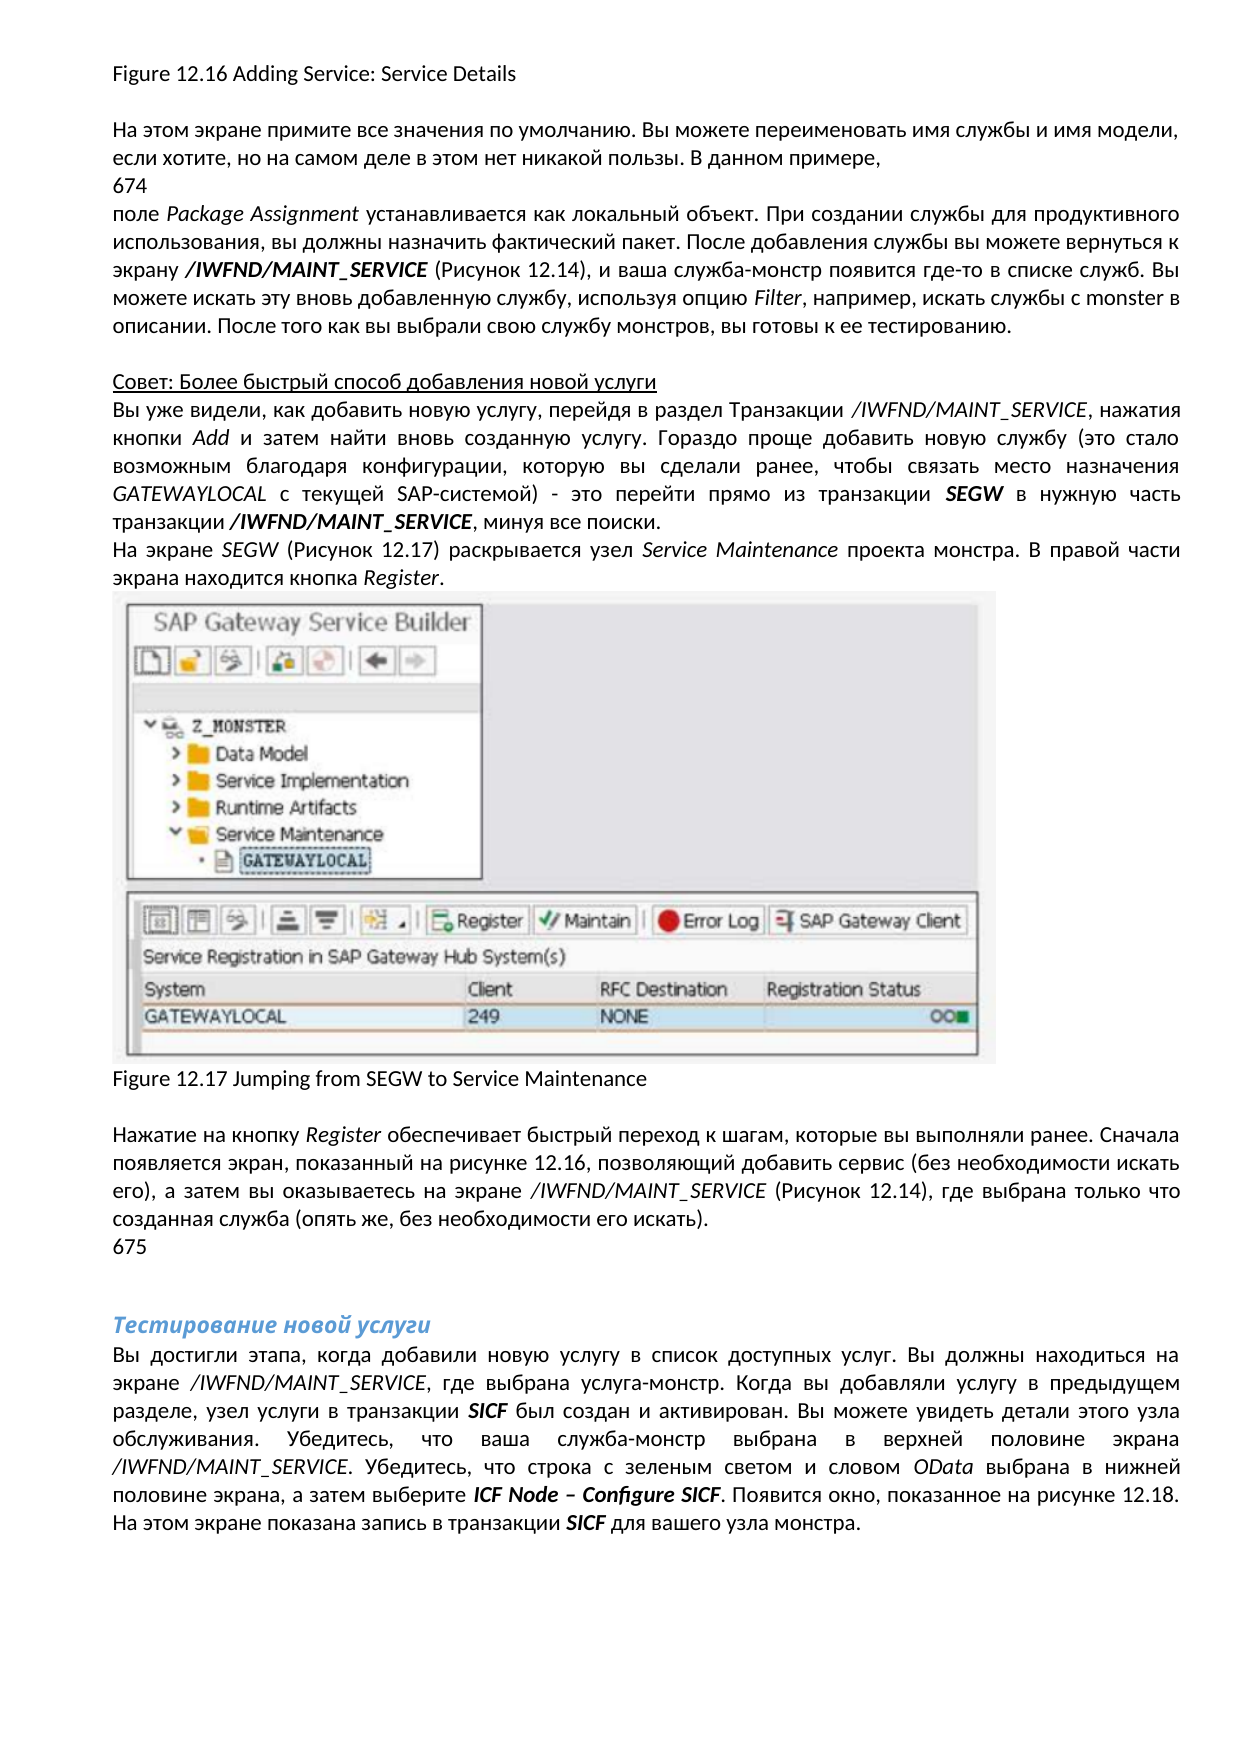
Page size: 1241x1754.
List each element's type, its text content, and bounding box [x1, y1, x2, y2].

text 675 [112, 1232, 1181, 1260]
text Вы уже видели, как добавить новую услугу, перейдя в раздел Транзакции /IWFND/MAINT_SERVICE, нажатия кнопки Add и затем найти вновь созданную услугу. Гораздо проще добавить новую службу (это стало возможным благодаря конфигурации, которую вы сделали ранее, чтобы связать место назначения GATEWAYLOCAL с текущей SAP-системой) - это перейти прямо из транзакции SEGW в нужную часть транзакции /IWFND/MAINT_SERVICE, минуя все поиски. [112, 395, 1181, 535]
text Совет: Более быстрый способ добавления новой услуги [112, 367, 1181, 395]
picture [112, 591, 996, 1064]
text Figure 12.16 Adding Service: Service Details [112, 59, 1181, 87]
text 674 [112, 171, 1181, 199]
text поле Package Assignment устанавливается как локальный объект. При создании службы для продуктивного использования, вы должны назначить фактический пакет. После добавления службы вы можете вернуться к экрану /IWFND/MAINT_SERVICE (Рисунок 12.14), и ваша служба-монстр появится где-то в списке служб. Вы можете искать эту вновь добавленную службу, используя опцию Filter, например, искать службы с monster в описании. После того как вы выбрали свою службу монстров, вы готовы к ее тестированию. [112, 199, 1181, 339]
subtitle Тестирование новой услуги [112, 1309, 1181, 1340]
text Нажатие на кнопку Register обеспечивает быстрый переход к шагам, которые вы выполняли ранее. Сначала появляется экран, показанный на рисунке 12.16, позволяющий добавить сервис (без необходимости искать его), а затем вы оказываетесь на экране /IWFND/MAINT_SERVICE (Рисунок 12.14), где выбрана только что созданная служба (опять же, без необходимости его искать). [112, 1120, 1181, 1232]
text На экране SEGW (Рисунок 12.17) раскрывается узел Service Maintenance проекта монстра. В правой части экрана находится кнопка Register. [112, 535, 1181, 591]
text На этом экране примите все значения по умолчанию. Вы можете переименовать имя службы и имя модели, если хотите, но на самом деле в этом нет никакой пользы. В данном примере, [112, 115, 1181, 171]
text Figure 12.17 Jumping from SEGW to Service Maintenance [112, 1064, 1181, 1092]
text Вы достигли этапа, когда добавили новую услугу в список доступных услуг. Вы должны находиться на экране /IWFND/MAINT_SERVICE, где выбрана услуга-монстр. Когда вы добавляли услугу в предыдущем разделе, узел услуги в транзакции SICF был создан и активирован. Вы можете увидеть детали этого узла обслуживания. Убедитесь, что ваша служба-монстр выбрана в верхней половине экрана /IWFND/MAINT_SERVICE. Убедитесь, что строка с зеленым светом и словом OData выбрана в нижней половине экрана, а затем выберите ICF Node – Configure SICF. Появится окно, показанное на рисунке 12.18. На этом экране показана запись в транзакции SICF для вашего узла монстра. [112, 1340, 1181, 1536]
